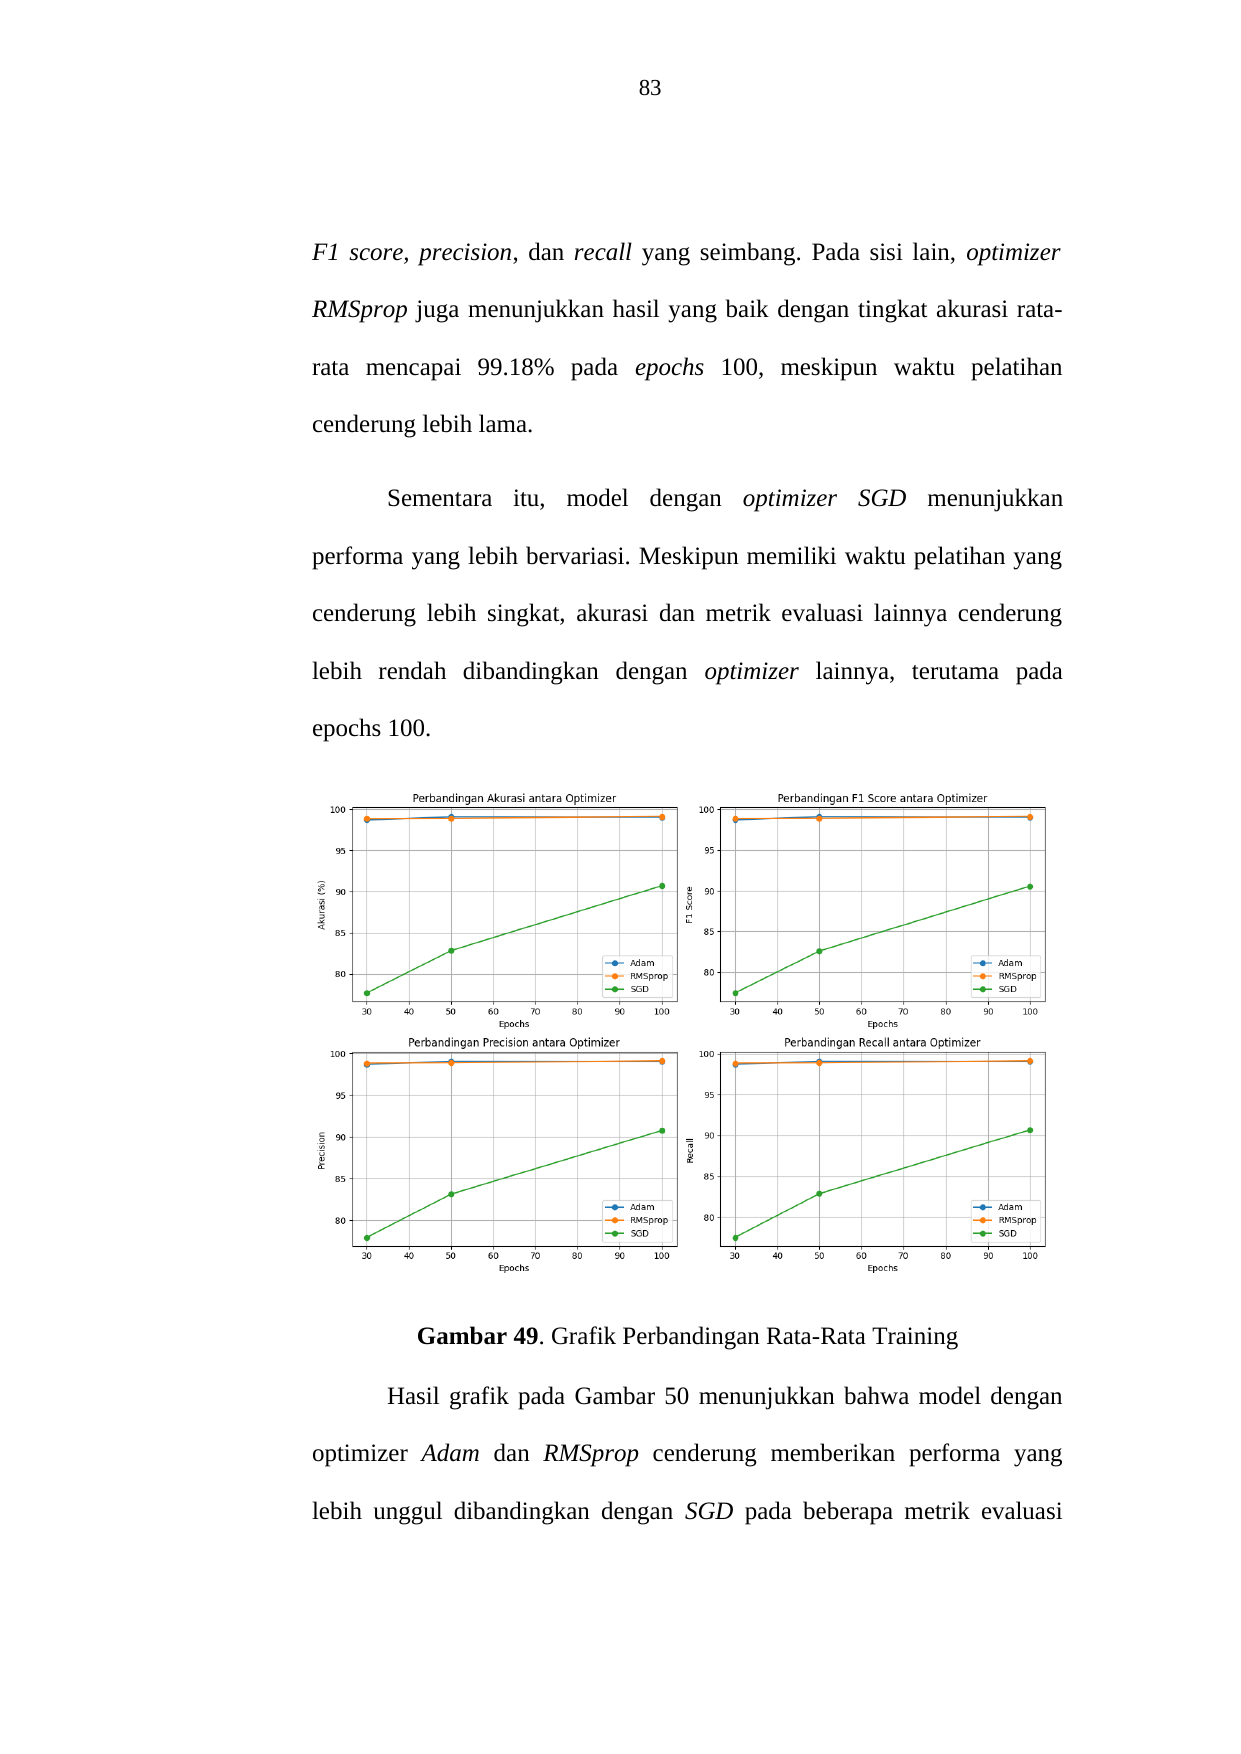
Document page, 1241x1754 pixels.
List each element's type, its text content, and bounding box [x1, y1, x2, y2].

text Sementara itu, model dengan optimizer SGD menunjukkan performa yang lebih bervariasi. Meskipun memiliki waktu pelatihan yang cenderung lebih singkat, akurasi dan metrik evaluasi lainnya cenderung lebih rendah dibandingkan dengan optimizer lainnya, terutama pada epochs 100. [312, 483, 1063, 742]
picture [311, 787, 1050, 1279]
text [312, 1381, 1063, 1525]
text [312, 237, 1063, 438]
